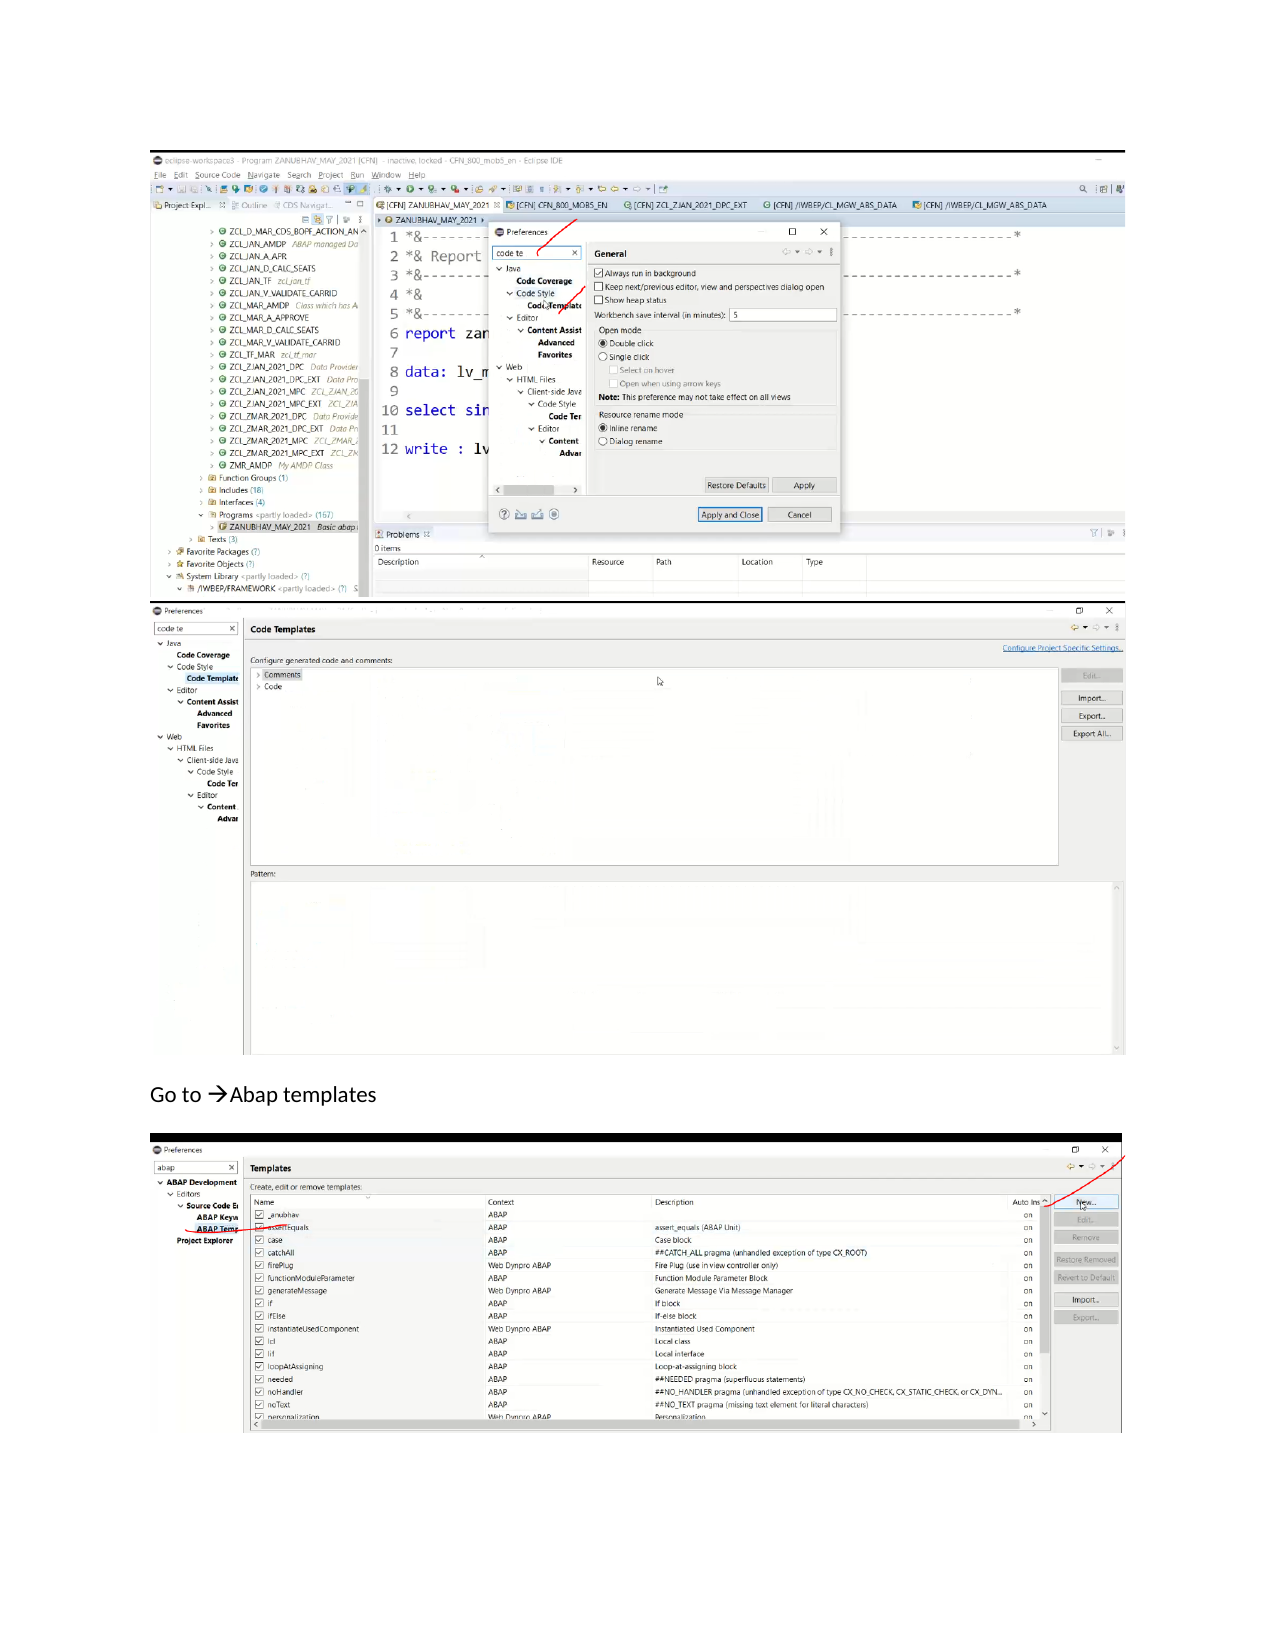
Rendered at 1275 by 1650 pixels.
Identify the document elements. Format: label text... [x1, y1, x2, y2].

text Go to Abap templates [150, 1080, 1125, 1108]
picture [150, 1133, 1125, 1433]
picture [150, 601, 1125, 1055]
picture [150, 150, 1125, 597]
